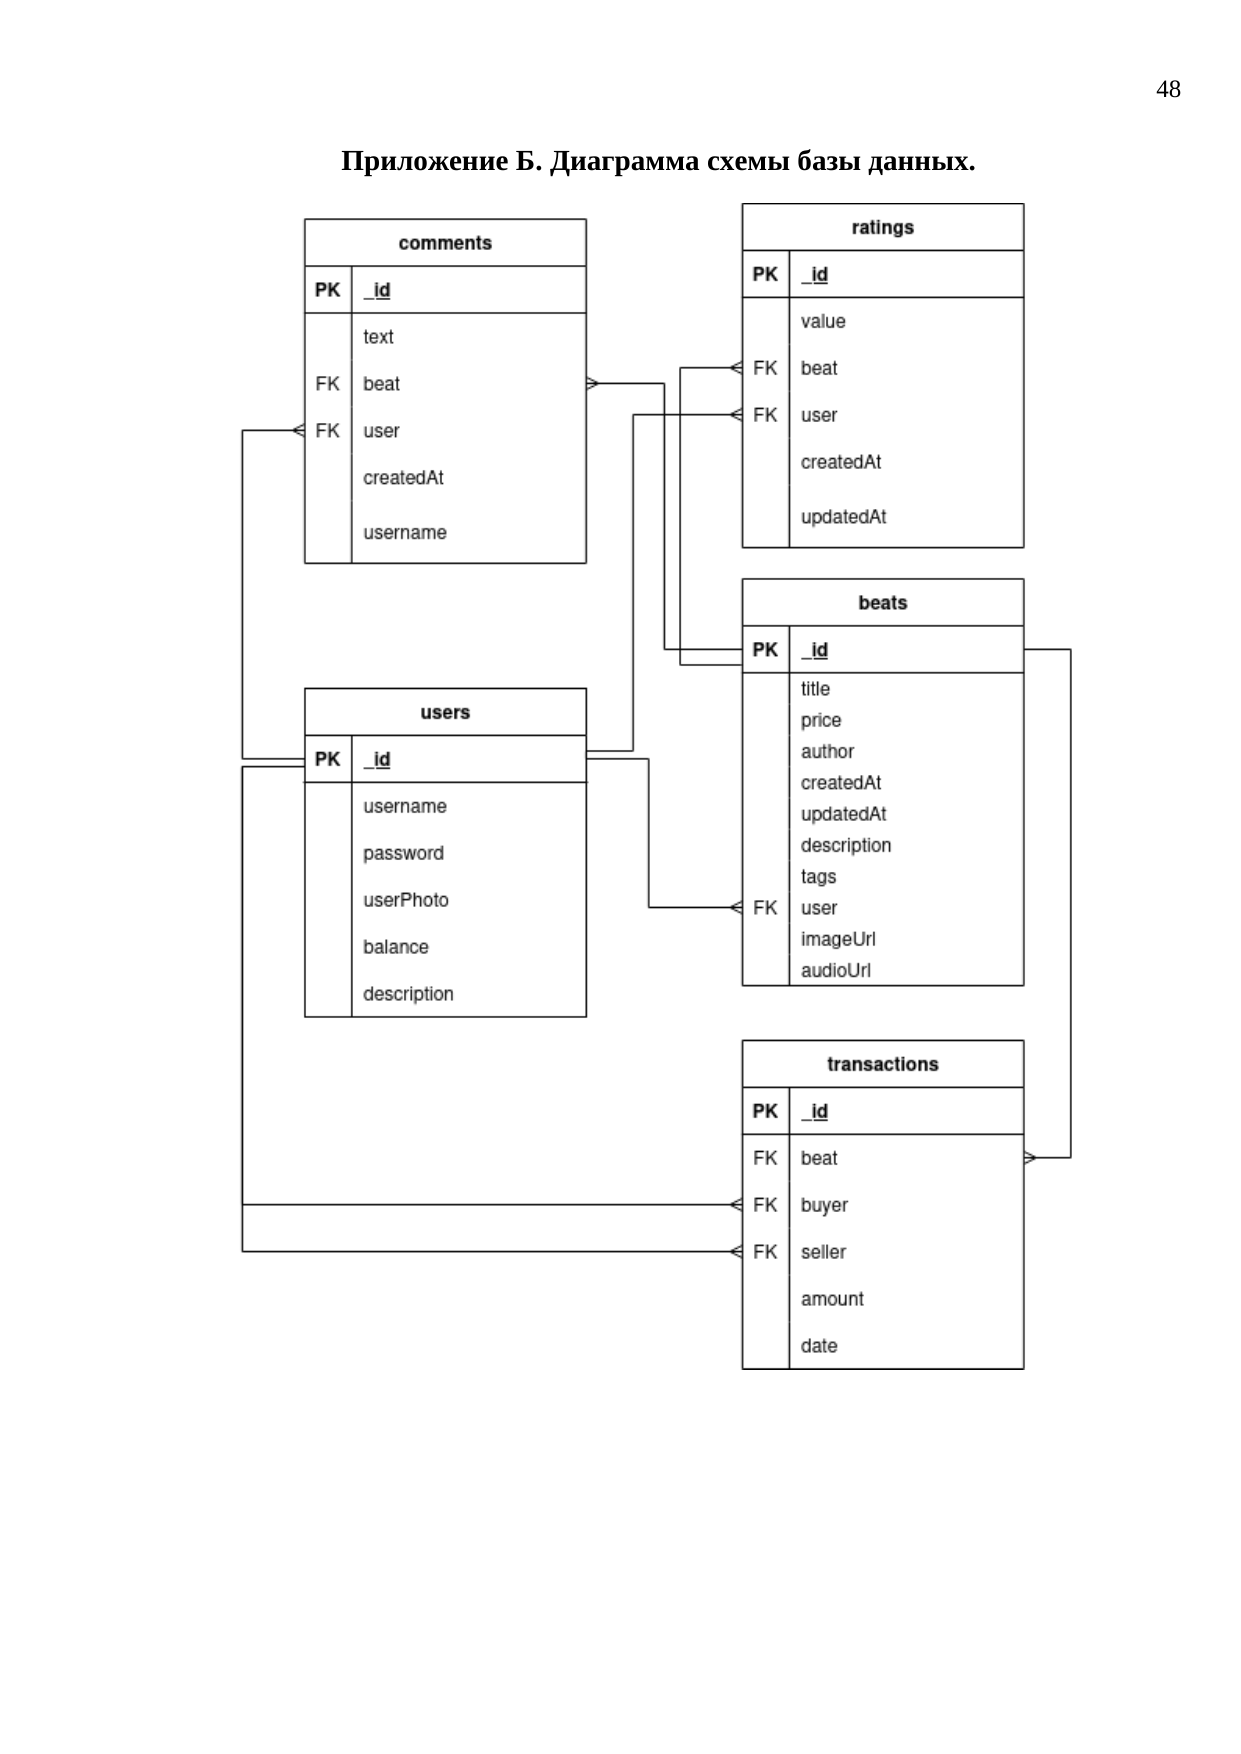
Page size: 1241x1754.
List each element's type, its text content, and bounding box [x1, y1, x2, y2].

picture [231, 203, 1086, 1370]
subtitle Приложение Б. Диаграмма схемы базы данных. [136, 143, 1181, 177]
